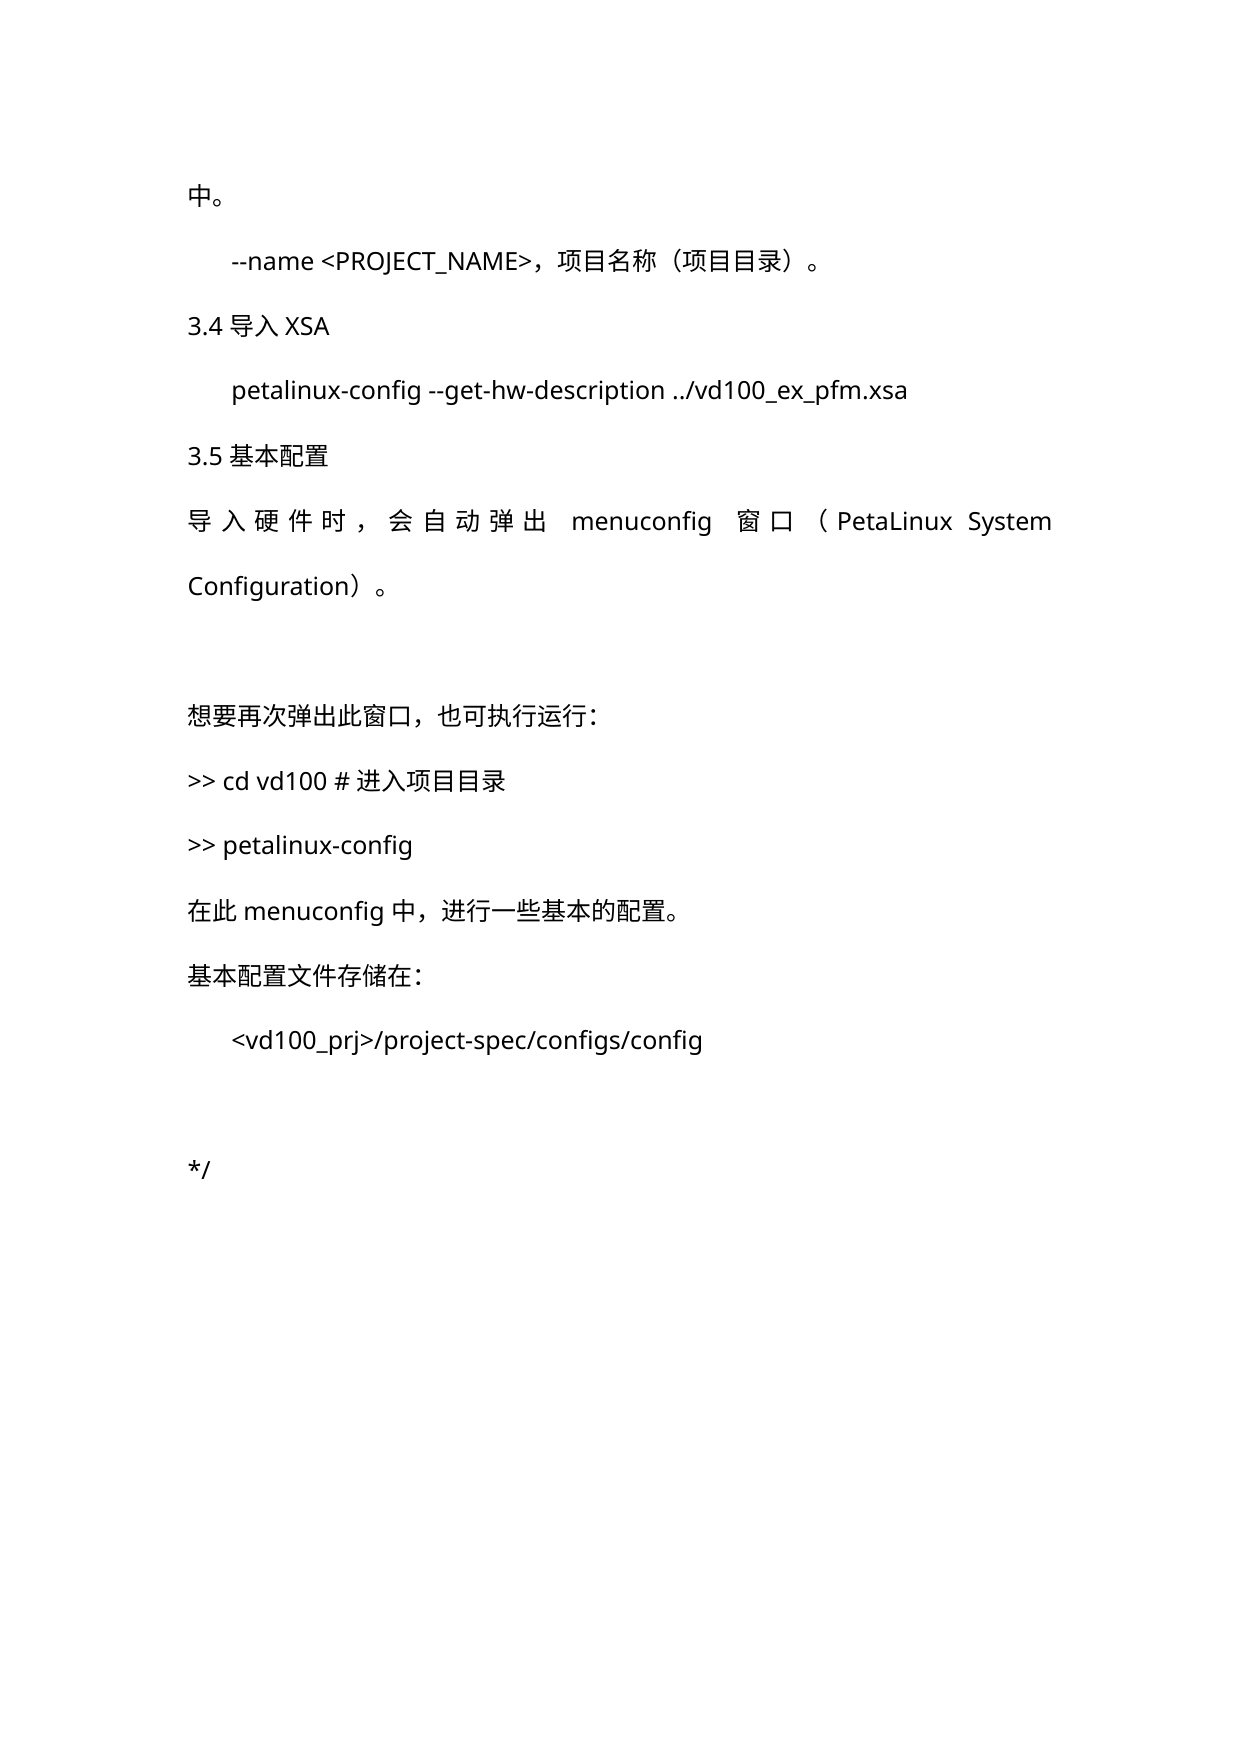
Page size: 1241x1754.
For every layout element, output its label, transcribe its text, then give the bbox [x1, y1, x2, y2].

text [187, 162, 1053, 227]
text 想要再次弹出此窗口，也可执行运行： [187, 682, 1053, 747]
text <vd100_prj>/project-spec/configs/config [187, 1007, 1053, 1072]
text 在此 menuconfig 中，进行一些基本的配置。 [187, 877, 1053, 942]
text >> cd vd100 # 进入项目目录 [187, 747, 1053, 812]
text */ [187, 1137, 1053, 1202]
text 3.4 导入 XSA [187, 292, 1053, 357]
text >> petalinux-config [187, 812, 1053, 877]
text 基本配置文件存储在： [187, 942, 1053, 1007]
text 导入硬件时，会自动弹出 menuconfig 窗口（PetaLinux System Configuration）。 [187, 487, 1053, 617]
text 3.5 基本配置 [187, 422, 1053, 487]
text petalinux-config --get-hw-description ../vd100_ex_pfm.xsa [187, 357, 1053, 422]
text --name <PROJECT_NAME>，项目名称（项目目录）。 [187, 227, 1053, 292]
